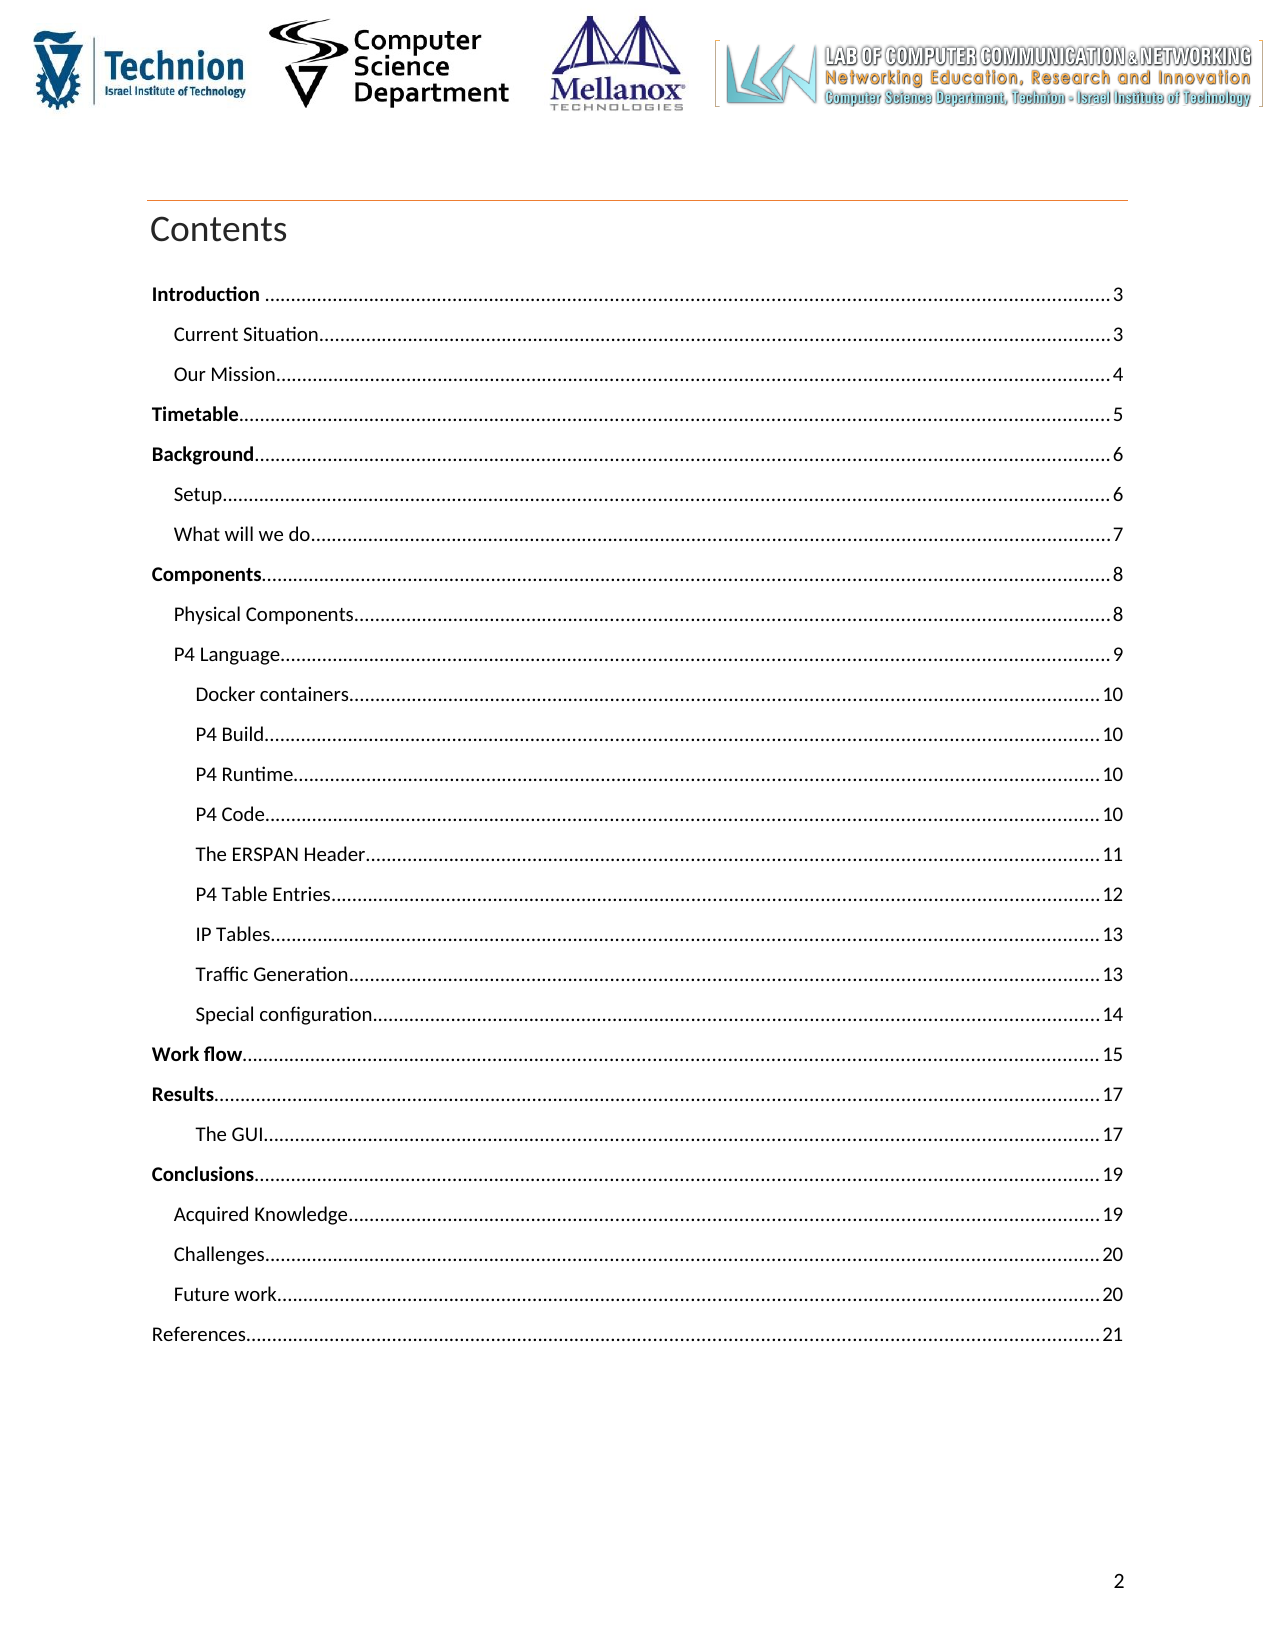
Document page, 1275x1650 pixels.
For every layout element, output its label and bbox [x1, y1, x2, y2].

picture [714, 40, 1263, 107]
picture [267, 18, 524, 108]
picture [543, 0, 691, 130]
picture [21, 23, 255, 119]
